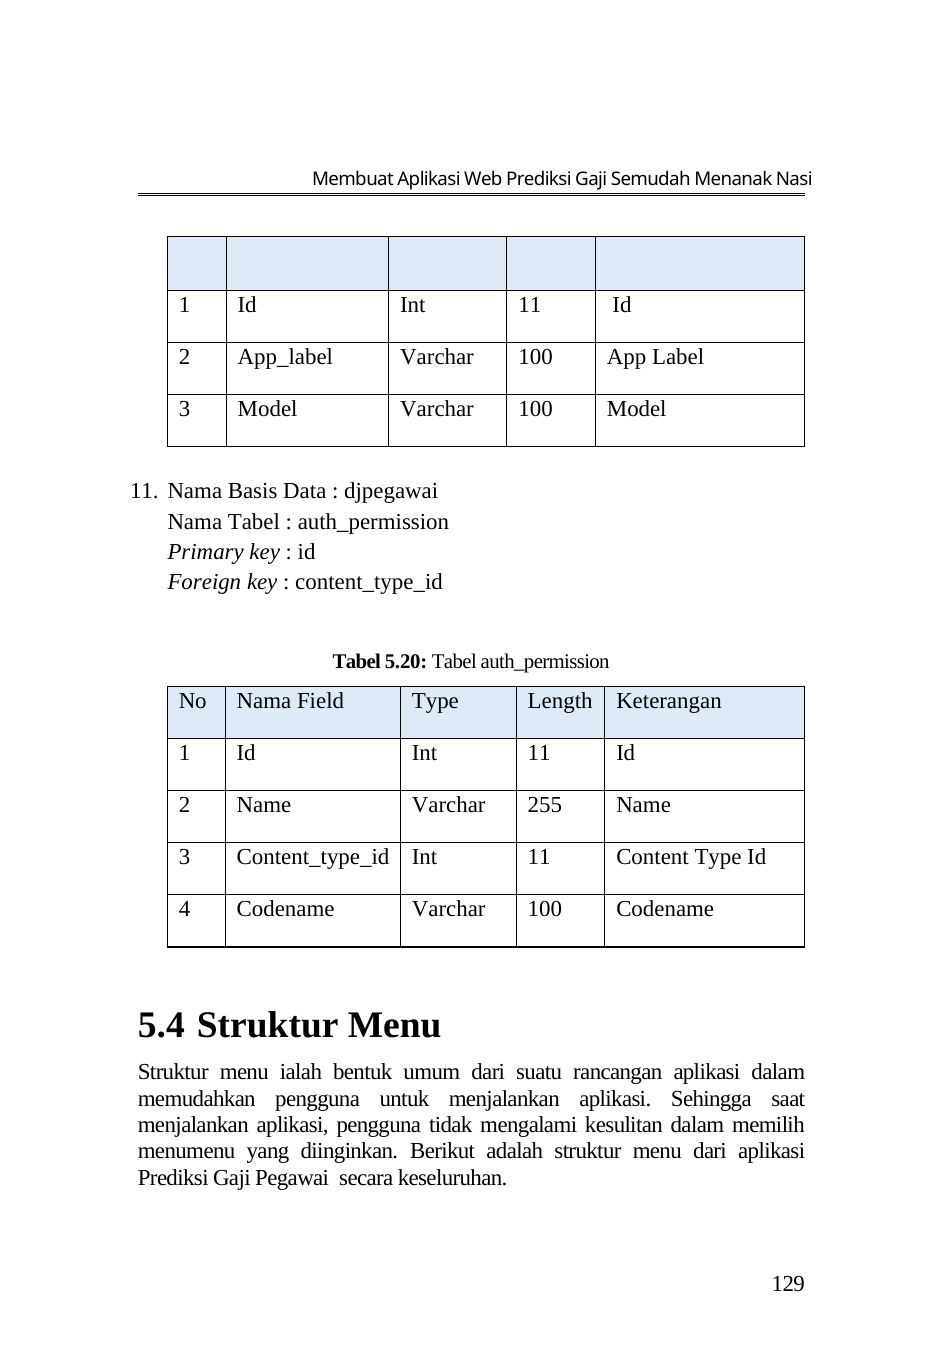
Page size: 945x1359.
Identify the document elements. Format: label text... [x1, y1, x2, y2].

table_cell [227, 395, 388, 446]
list Nama Tabel : auth_permission [167, 508, 805, 534]
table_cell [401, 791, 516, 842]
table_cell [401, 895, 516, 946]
text Tabel 5.20: Tabel auth_permission [138, 649, 805, 673]
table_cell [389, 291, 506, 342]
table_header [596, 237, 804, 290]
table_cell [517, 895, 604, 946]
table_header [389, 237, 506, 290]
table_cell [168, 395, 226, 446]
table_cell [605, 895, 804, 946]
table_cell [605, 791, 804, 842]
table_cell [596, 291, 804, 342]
text Struktur menu ialah bentuk umum dari suatu rancangan aplikasi dalam memudahkan pengguna untuk menjalankan aplikasi. Sehingga saat menjalankan aplikasi, pengguna tidak mengalami kesulitan dalam memilih menumenu yang diinginkan. Berikut adalah struktur menu dari aplikasi Prediksi Gaji Pegawai secara keseluruhan. [138, 1058, 805, 1190]
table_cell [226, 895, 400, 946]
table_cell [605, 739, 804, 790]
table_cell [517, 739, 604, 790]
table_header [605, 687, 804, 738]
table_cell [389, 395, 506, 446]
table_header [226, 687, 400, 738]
list Foreign key : content_type_id [167, 568, 805, 594]
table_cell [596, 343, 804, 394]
list Primary key : id [167, 538, 805, 564]
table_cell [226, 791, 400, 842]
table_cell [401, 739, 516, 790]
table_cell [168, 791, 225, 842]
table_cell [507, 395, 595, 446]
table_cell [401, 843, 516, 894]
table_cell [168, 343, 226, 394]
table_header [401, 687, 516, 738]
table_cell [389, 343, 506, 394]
subtitle Struktur Menu [138, 1003, 805, 1046]
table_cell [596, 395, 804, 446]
list Nama Basis Data : djpegawai [130, 477, 805, 504]
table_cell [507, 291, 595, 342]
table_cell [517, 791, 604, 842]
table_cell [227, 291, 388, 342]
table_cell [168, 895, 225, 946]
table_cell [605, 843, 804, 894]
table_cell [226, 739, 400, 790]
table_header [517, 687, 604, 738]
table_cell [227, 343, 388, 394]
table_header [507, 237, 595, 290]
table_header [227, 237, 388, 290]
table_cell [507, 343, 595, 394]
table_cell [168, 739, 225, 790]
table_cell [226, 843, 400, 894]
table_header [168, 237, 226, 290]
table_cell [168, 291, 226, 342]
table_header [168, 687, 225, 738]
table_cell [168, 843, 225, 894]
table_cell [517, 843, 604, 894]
